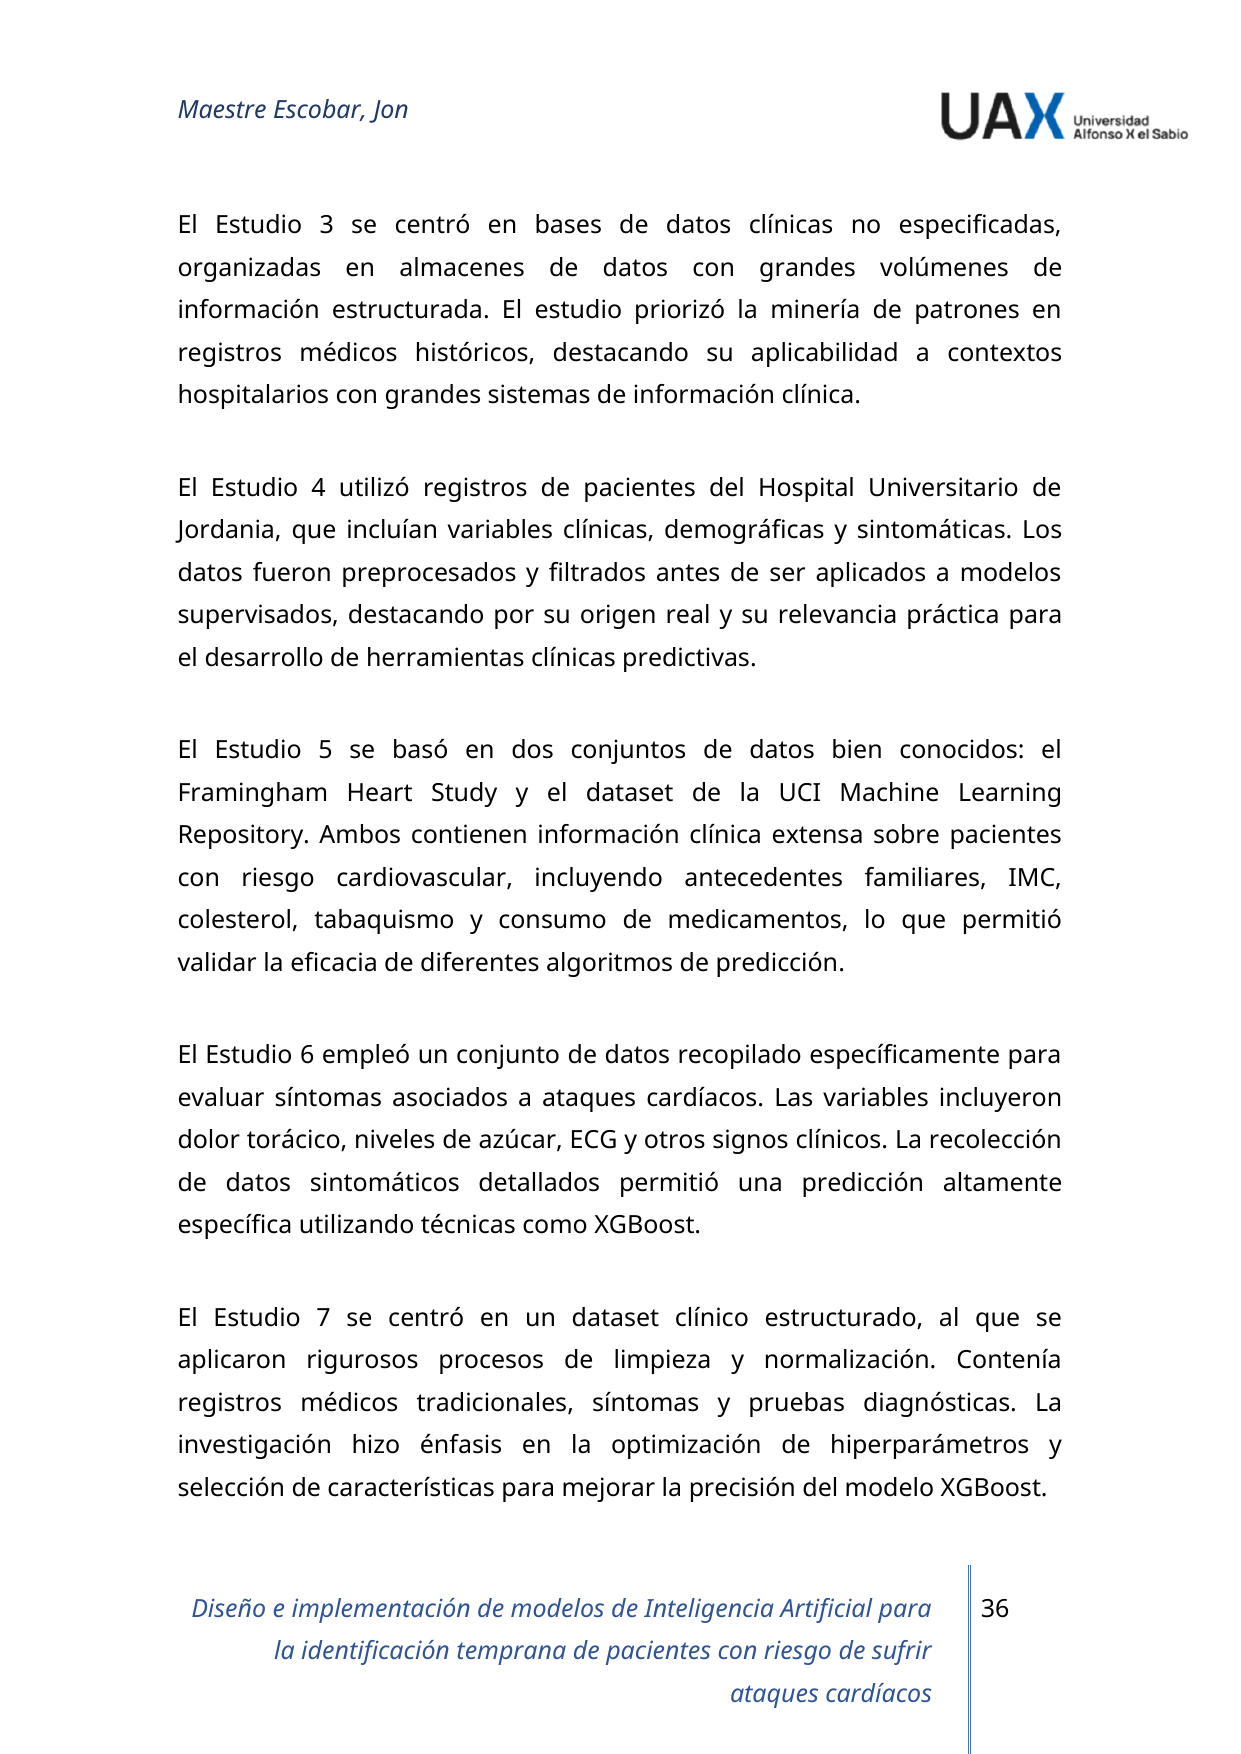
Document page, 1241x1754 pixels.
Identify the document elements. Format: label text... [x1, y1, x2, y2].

picture [940, 89, 1192, 144]
text El Estudio 7 se centró en un dataset clínico estructurado, al que se aplicaron rigurosos procesos de limpieza y normalización. Contenía registros médicos tradicionales, síntomas y pruebas diagnósticas. La investigación hizo énfasis en la optimización de hiperparámetros y selección de características para mejorar la precisión del modelo XGBoost. [177, 1299, 1063, 1503]
text El Estudio 4 utilizó registros de pacientes del Hospital Universitario de Jordania, que incluían variables clínicas, demográficas y sintomáticas. Los datos fueron preprocesados y filtrados antes de ser aplicados a modelos supervisados, destacando por su origen real y su relevancia práctica para el desarrollo de herramientas clínicas predictivas. [177, 469, 1063, 673]
text El Estudio 6 empleó un conjunto de datos recopilado específicamente para evaluar síntomas asociados a ataques cardíacos. Las variables incluyeron dolor torácico, niveles de azúcar, ECG y otros signos clínicos. La recolección de datos sintomáticos detallados permitió una predicción altamente específica utilizando técnicas como XGBoost. [177, 1037, 1063, 1241]
text El Estudio 5 se basó en dos conjuntos de datos bien conocidos: el Framingham Heart Study y el dataset de la UCI Machine Learning Repository. Ambos contienen información clínica extensa sobre pacientes con riesgo cardiovascular, incluyendo antecedentes familiares, IMC, colesterol, tabaquismo y consumo de medicamentos, lo que permitió validar la eficacia de diferentes algoritmos de predicción. [177, 732, 1063, 978]
text El Estudio 3 se centró en bases de datos clínicas no especificadas, organizadas en almacenes de datos con grandes volúmenes de información estructurada. El estudio priorizó la minería de patrones en registros médicos históricos, destacando su aplicabilidad a contextos hospitalarios con grandes sistemas de información clínica. [177, 207, 1063, 411]
